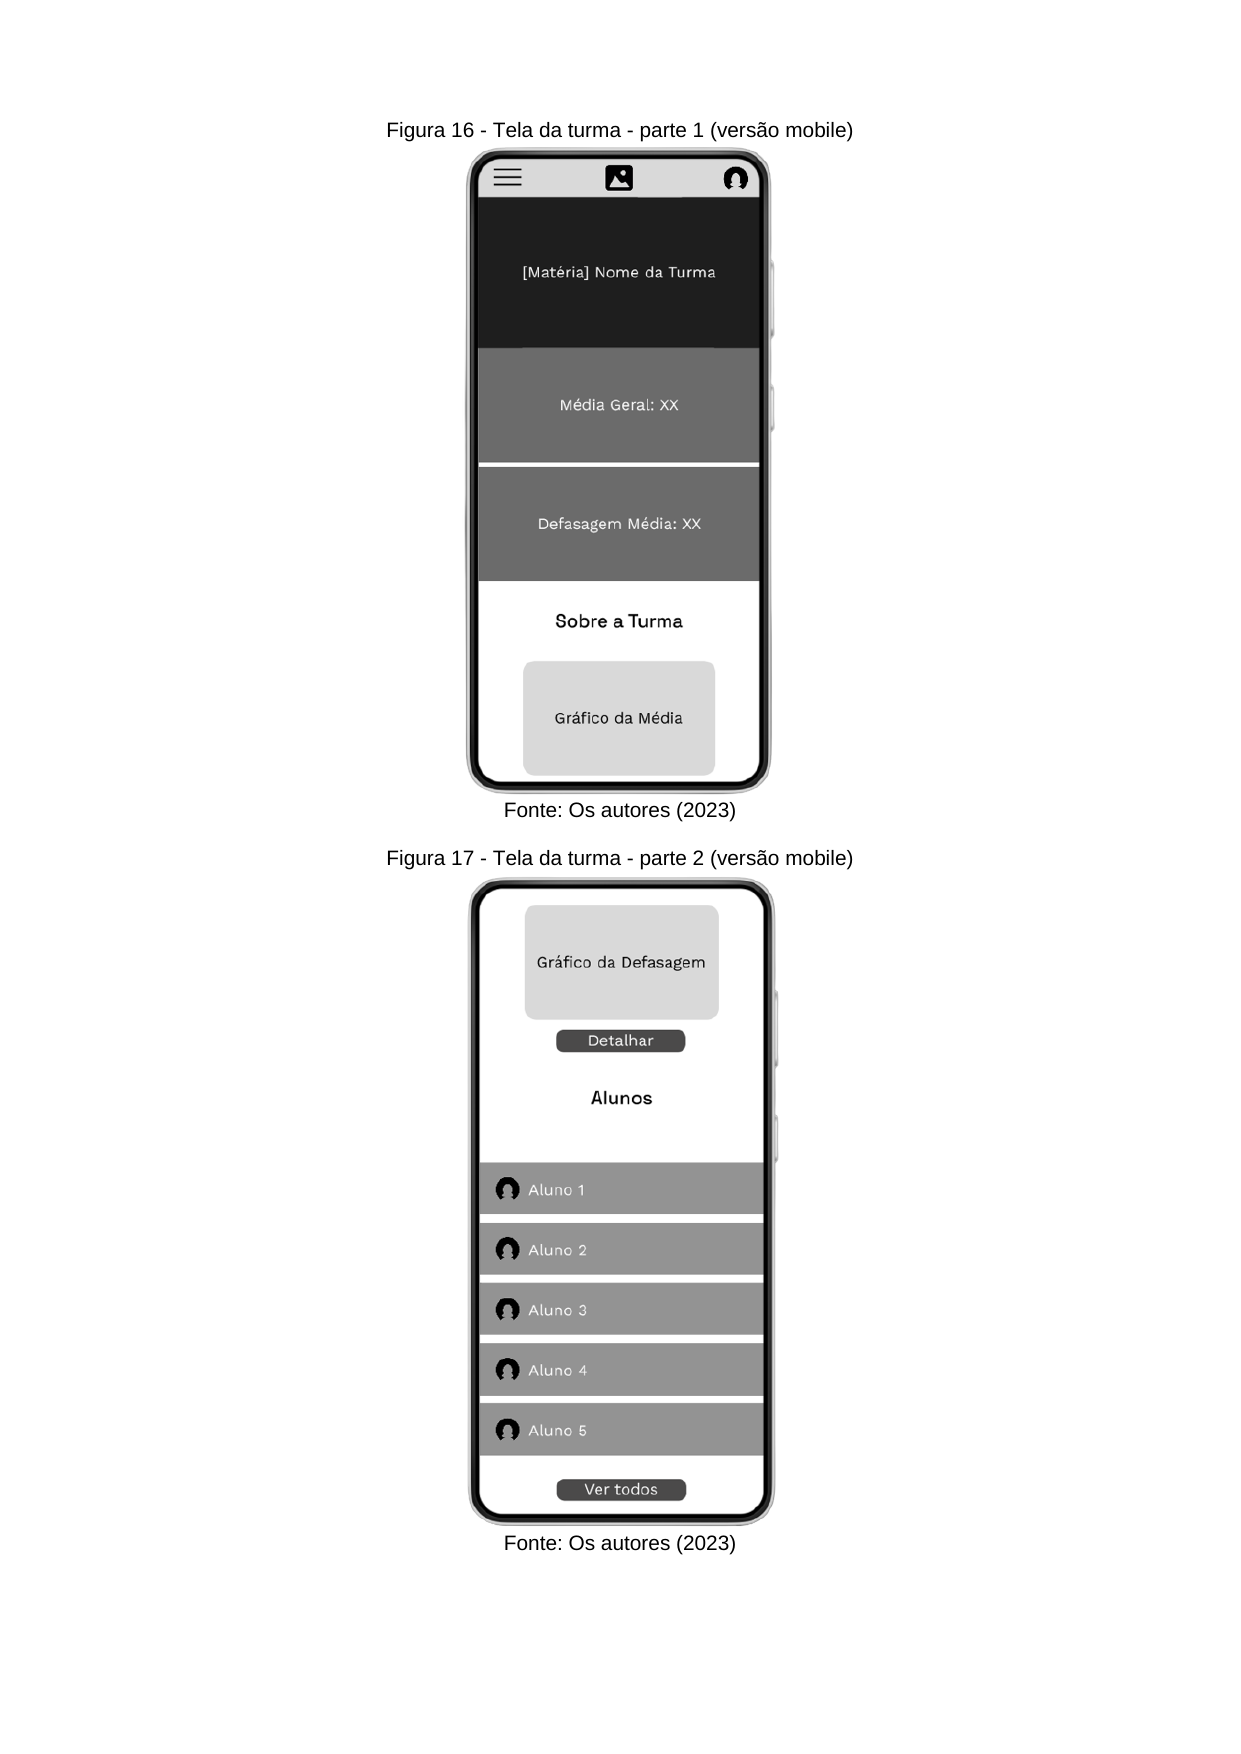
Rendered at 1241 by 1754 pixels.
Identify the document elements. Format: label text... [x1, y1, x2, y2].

text Figura 17 - Tela da turma - parte 2 (versão mobile) [118, 846, 1122, 870]
text Fonte: Os autores (2023) [118, 798, 1122, 822]
text Fonte: Os autores (2023) [118, 1531, 1122, 1555]
text Figura 16 - Tela da turma - parte 1 (versão mobile) [118, 118, 1122, 142]
picture [461, 142, 779, 798]
picture [457, 869, 783, 1531]
